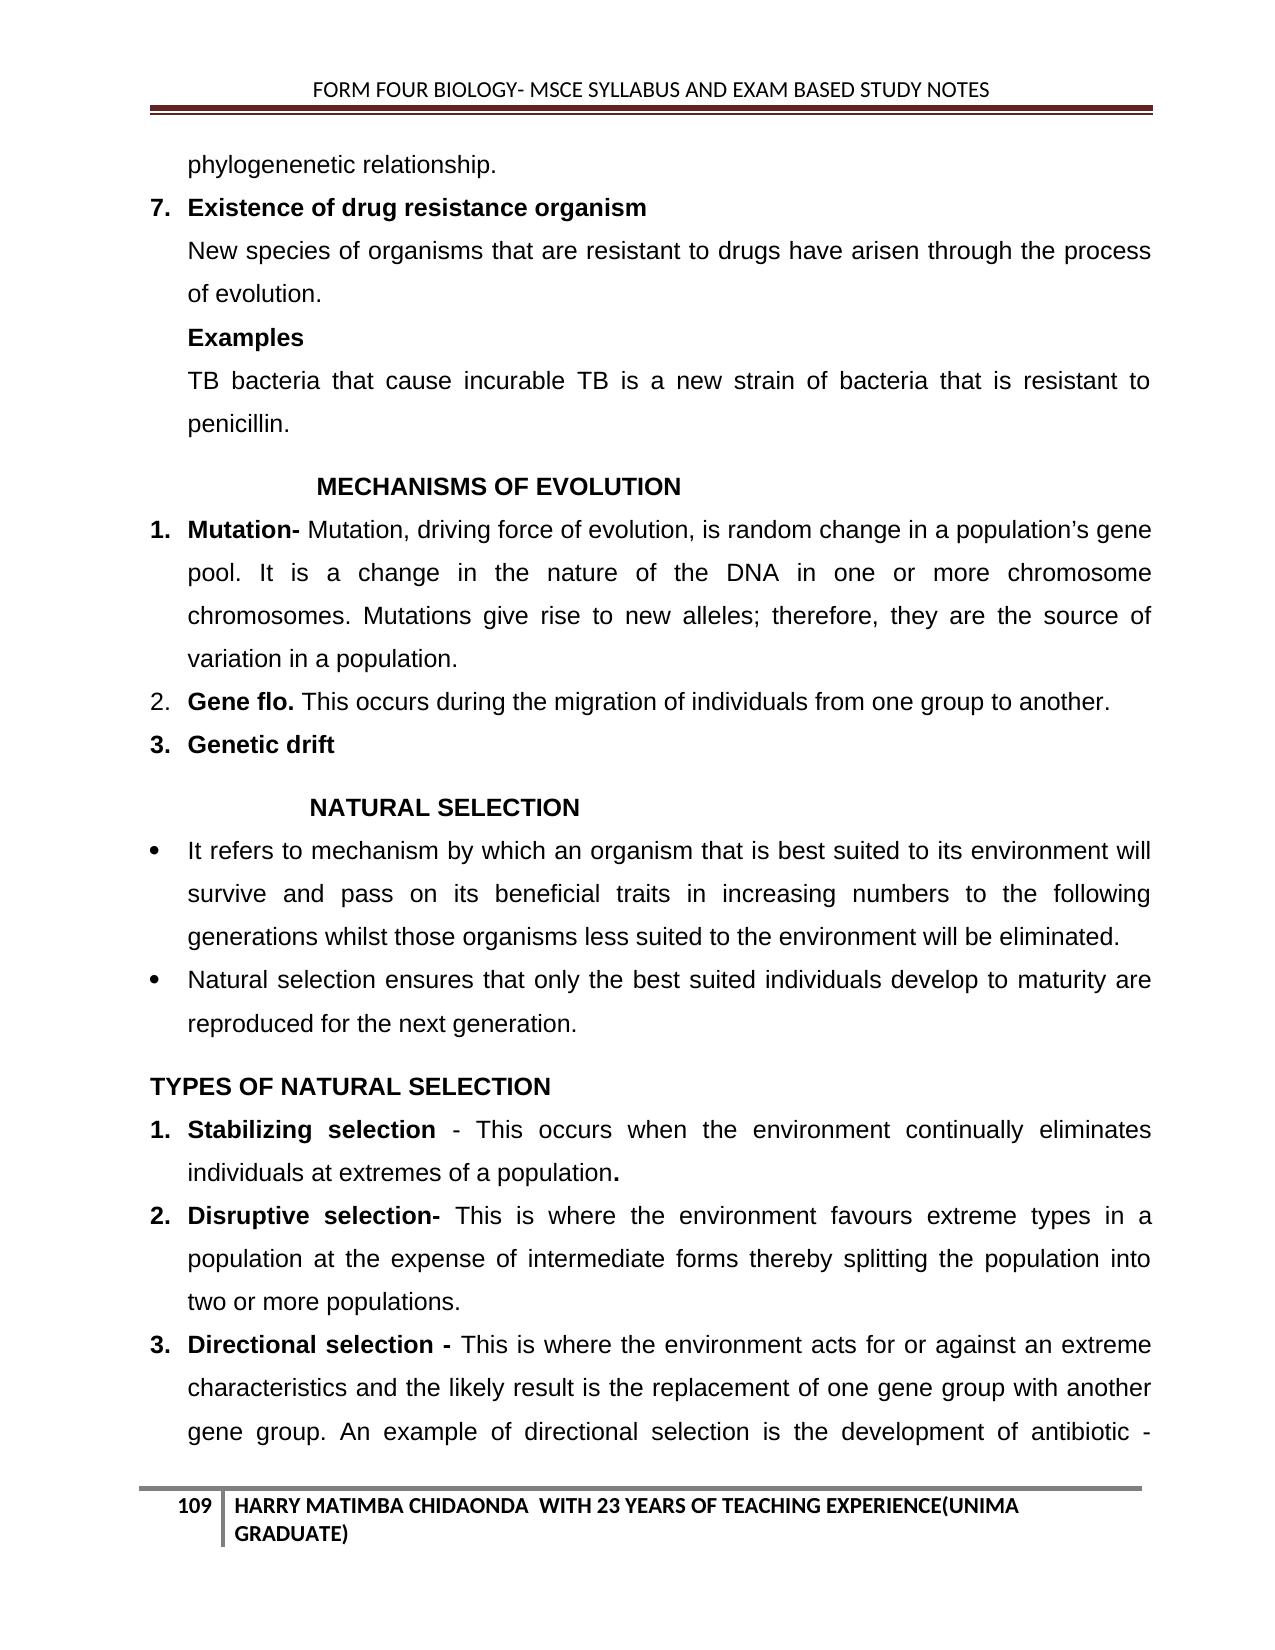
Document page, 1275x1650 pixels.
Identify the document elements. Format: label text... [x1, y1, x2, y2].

text NATURAL SELECTION [150, 793, 1153, 822]
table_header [139, 1115, 1164, 1445]
text MECHANISMS OF EVOLUTION [150, 471, 1153, 500]
table_header Mutation- Mutation, driving force of evolution, is random change in a population’s gene pool. It is a change in the nature of the DNA in one or more chromosome chromosomes. Mutations give rise to new alleles; therefore, they are the source of variation in a population. Gene flo. This occurs during the migration of individuals from one group to another. Genetic drift [139, 515, 1164, 793]
table_header It refers to mechanism by which an organism that is best suited to its environment will survive and pass on its beneficial traits in increasing numbers to the following generations whilst those organisms less suited to the environment will be eliminated. Natural selection ensures that only the best suited individuals develop to maturity are reproduced for the next generation. [139, 836, 1164, 1071]
text TYPES OF NATURAL SELECTION [150, 1071, 1153, 1100]
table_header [139, 150, 1164, 471]
